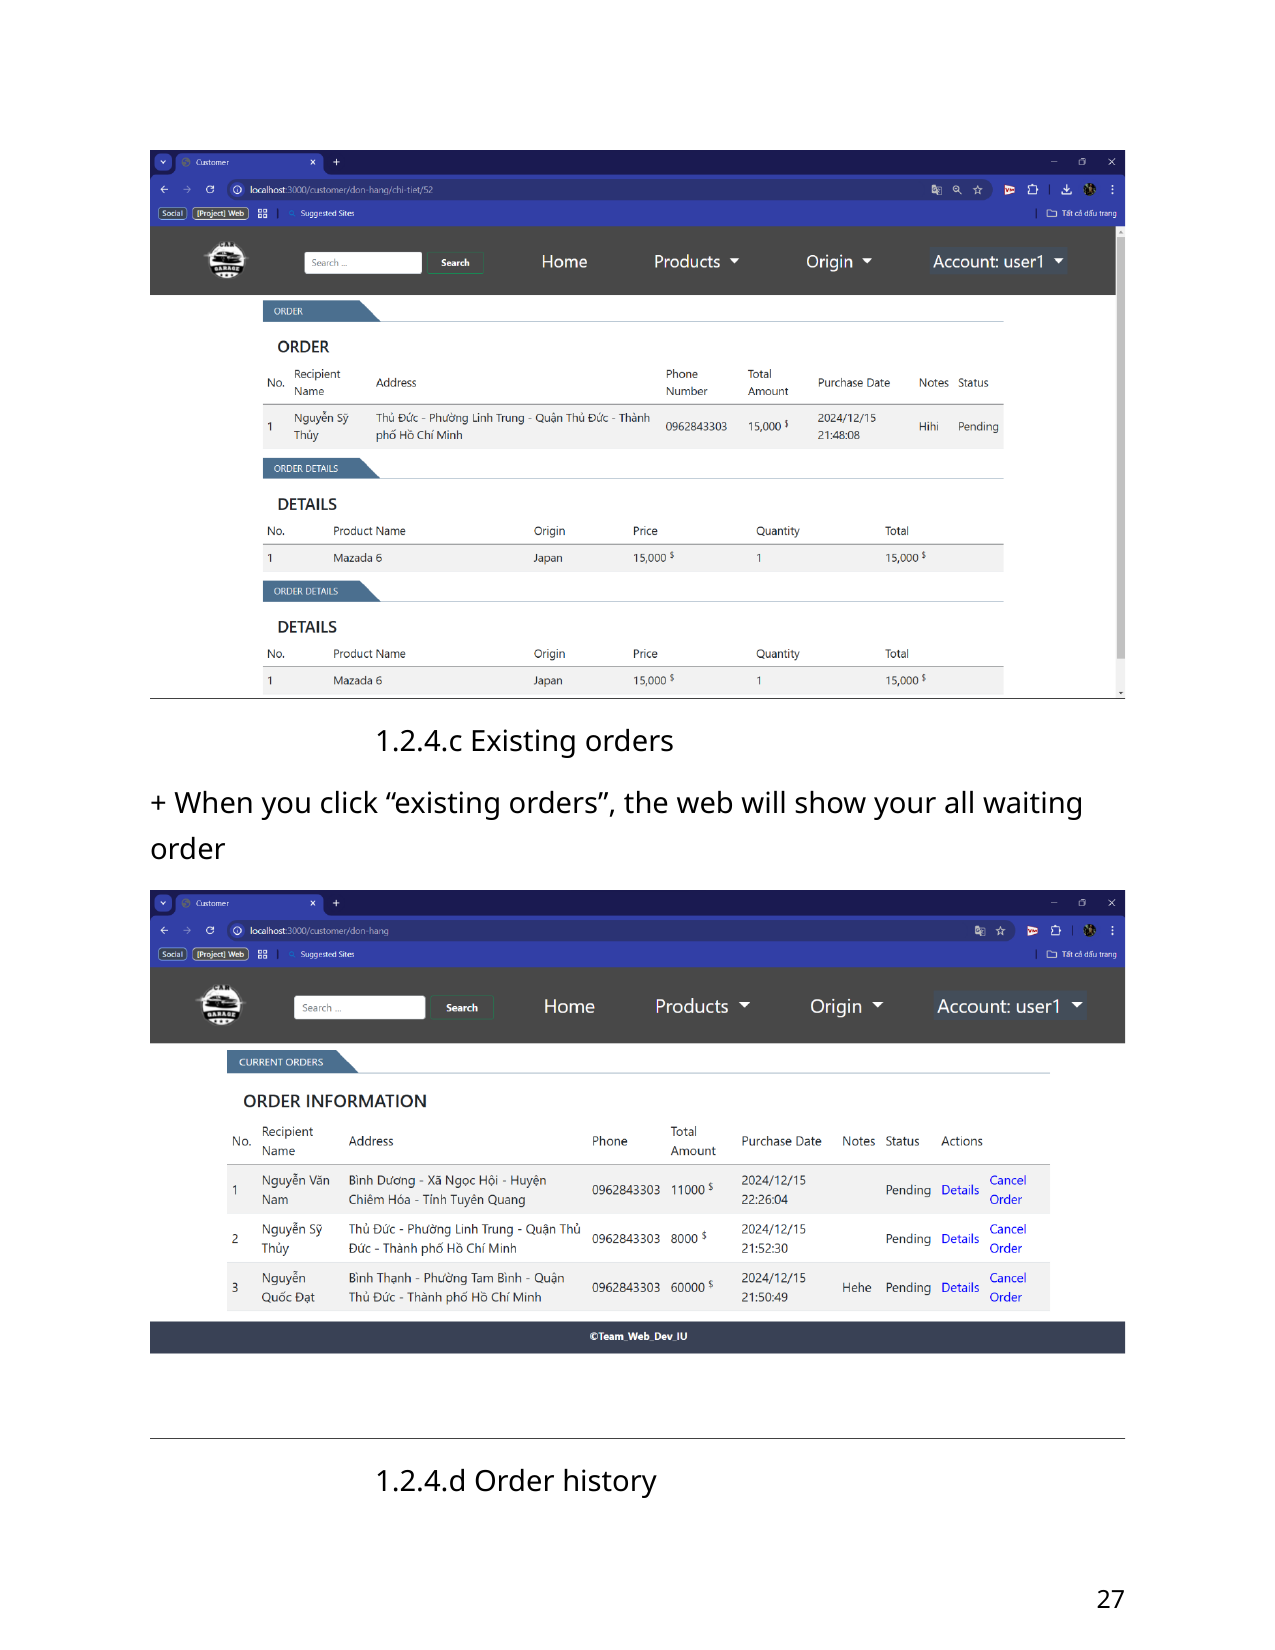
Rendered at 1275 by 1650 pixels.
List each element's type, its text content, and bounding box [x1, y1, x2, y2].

picture [150, 150, 1125, 699]
text 1.2.4.d Order history [300, 1461, 1125, 1500]
text + When you click “existing orders”, the web will show your all waiting order [150, 782, 1125, 868]
text 1.2.4.c Existing orders [300, 720, 1125, 760]
picture [150, 890, 1125, 1439]
